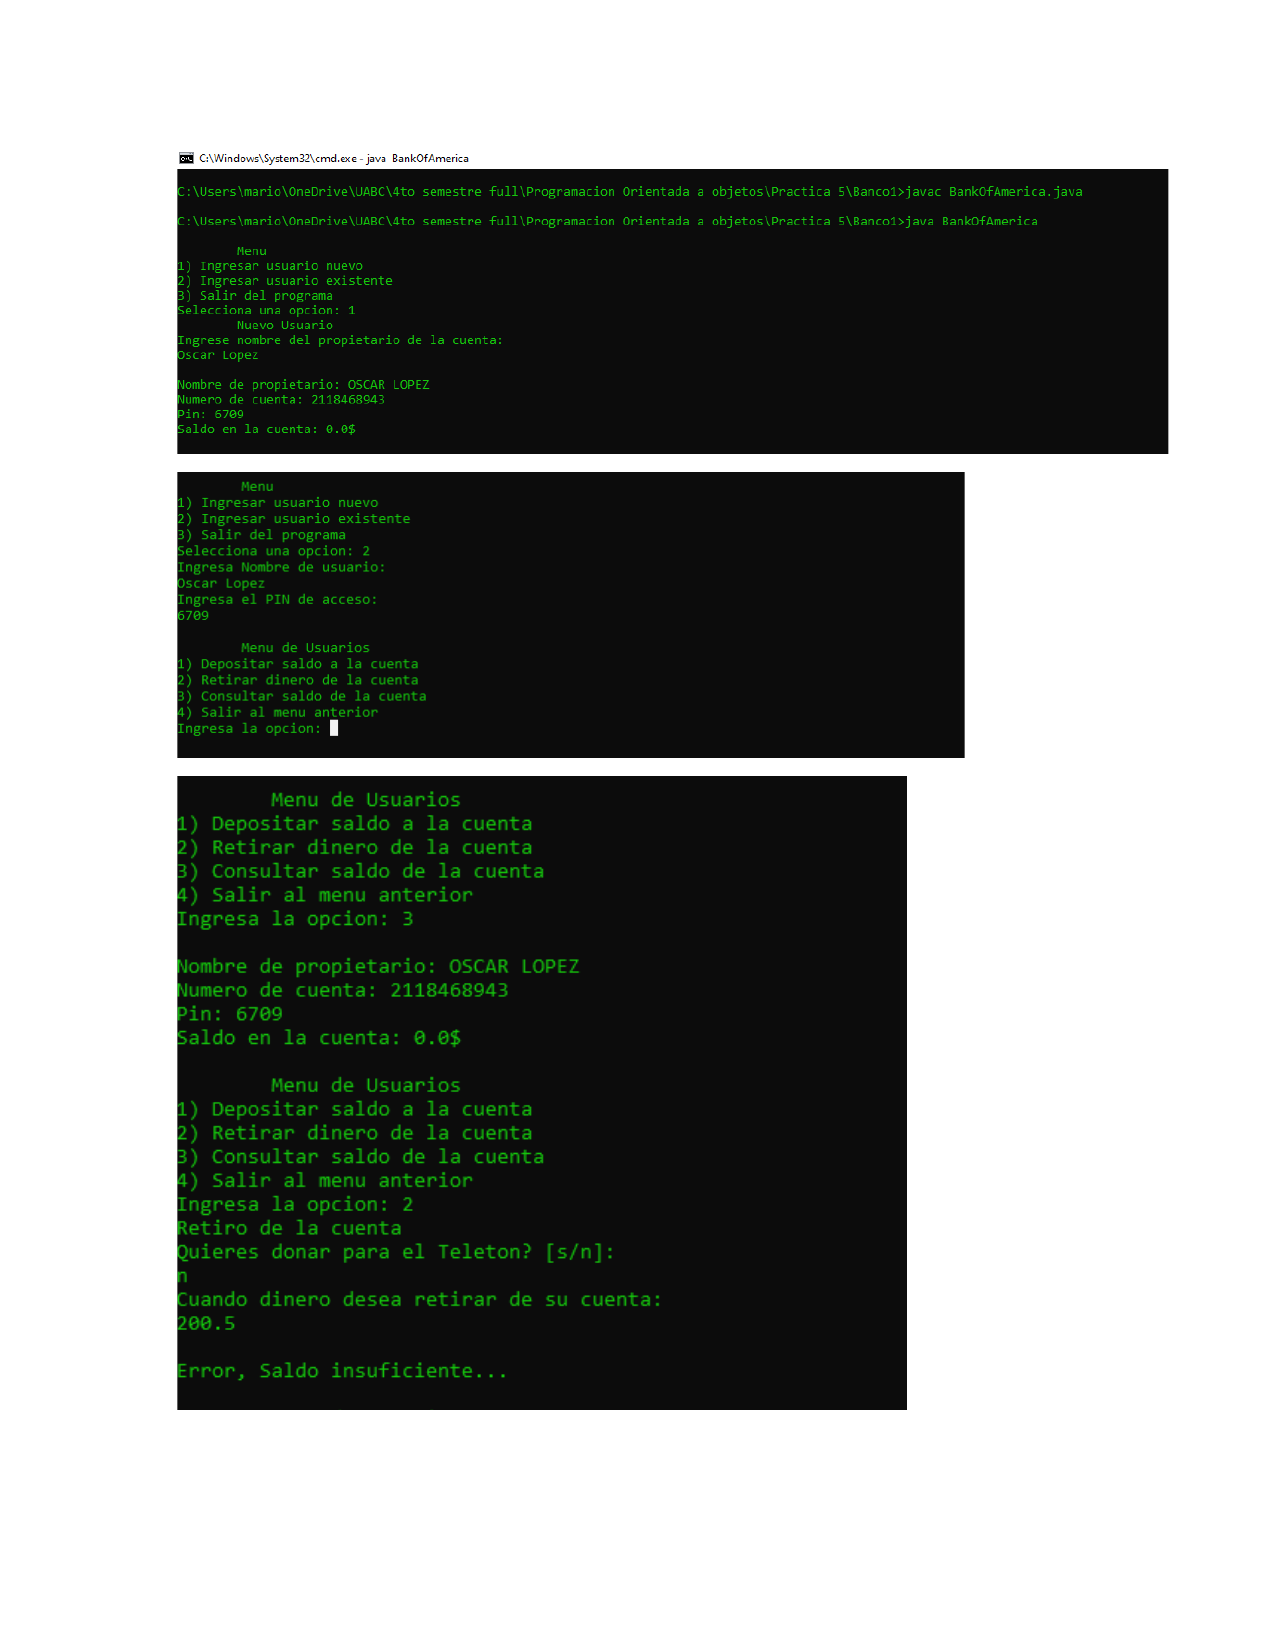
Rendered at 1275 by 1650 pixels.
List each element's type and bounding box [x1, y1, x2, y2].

picture [177, 147, 1169, 454]
picture [177, 776, 907, 1410]
picture [177, 472, 965, 758]
